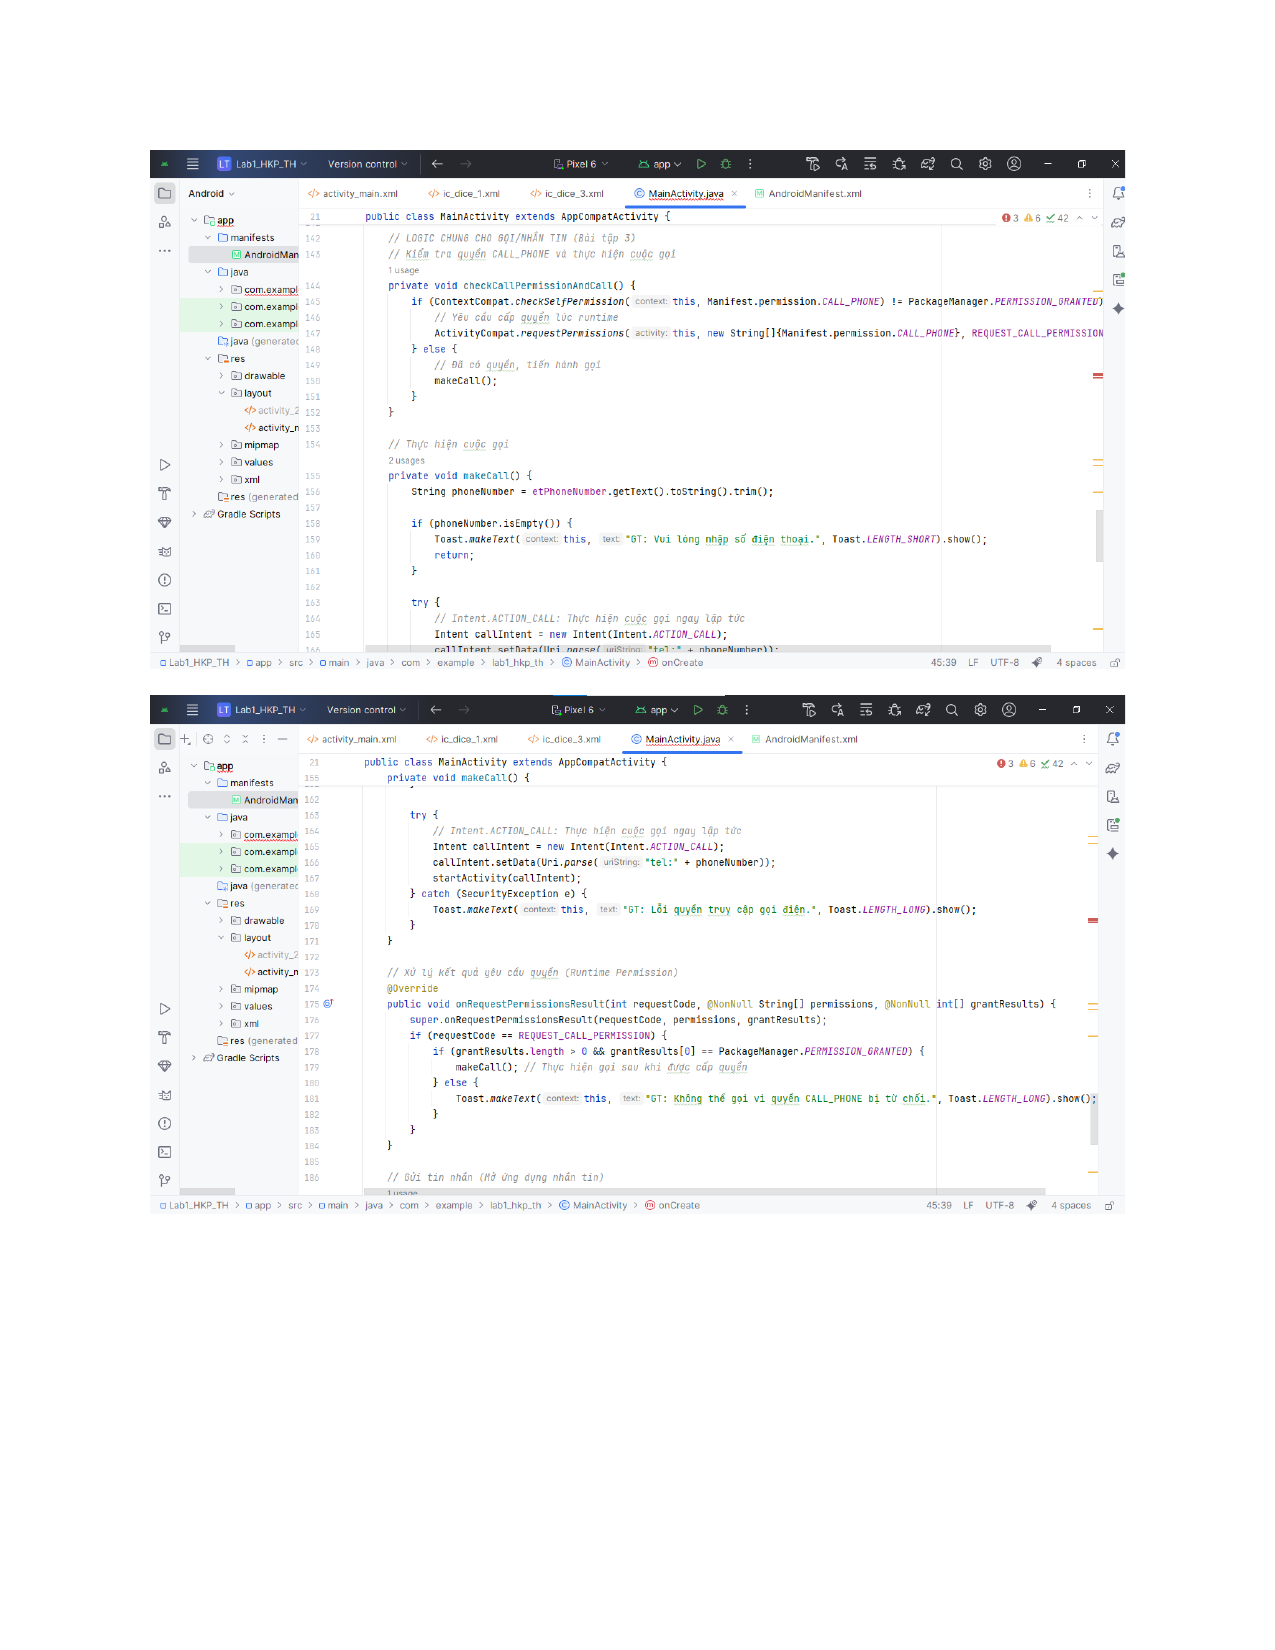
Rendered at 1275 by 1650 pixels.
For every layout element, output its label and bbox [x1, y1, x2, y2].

picture [150, 695, 1125, 1214]
picture [150, 150, 1125, 669]
